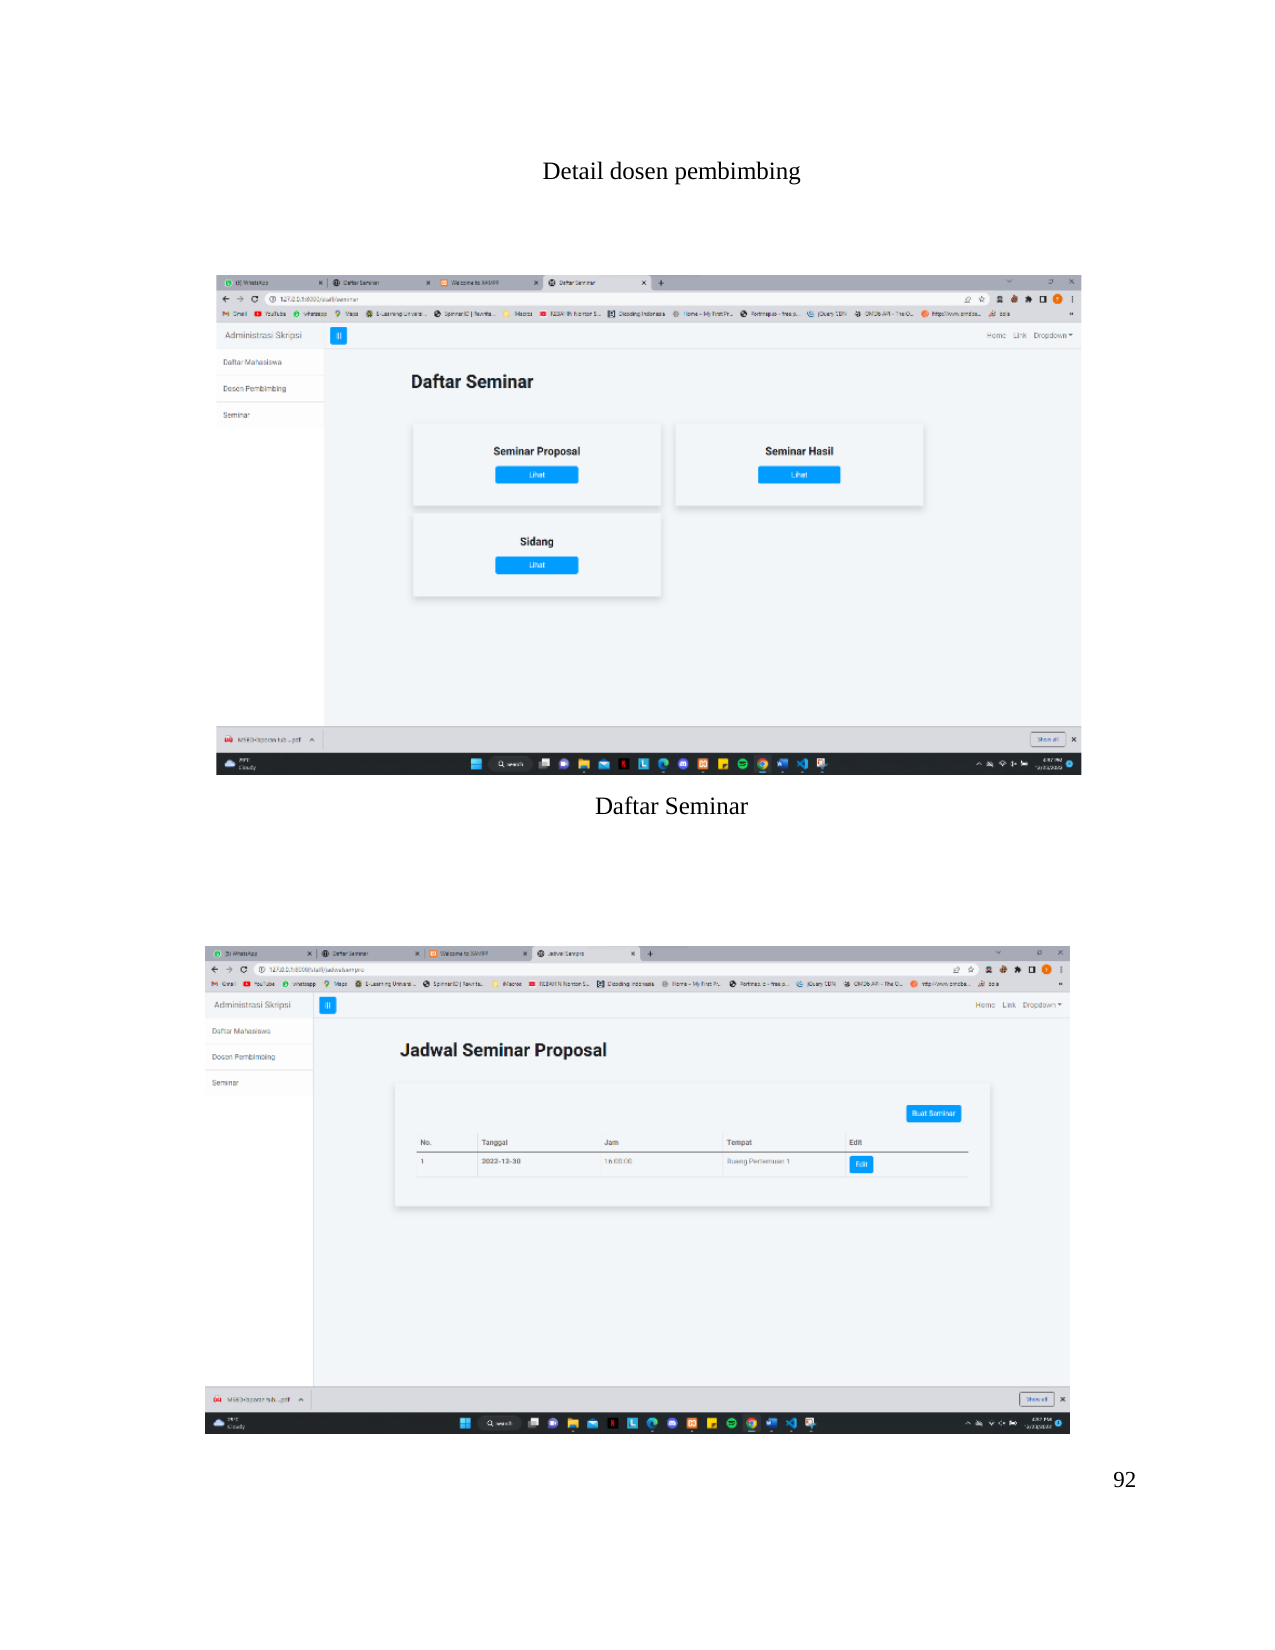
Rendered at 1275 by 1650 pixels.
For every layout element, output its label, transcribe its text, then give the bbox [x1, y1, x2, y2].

picture [216, 275, 1082, 775]
picture [205, 946, 1070, 1434]
text Detail dosen pembimbing [132, 156, 1136, 185]
